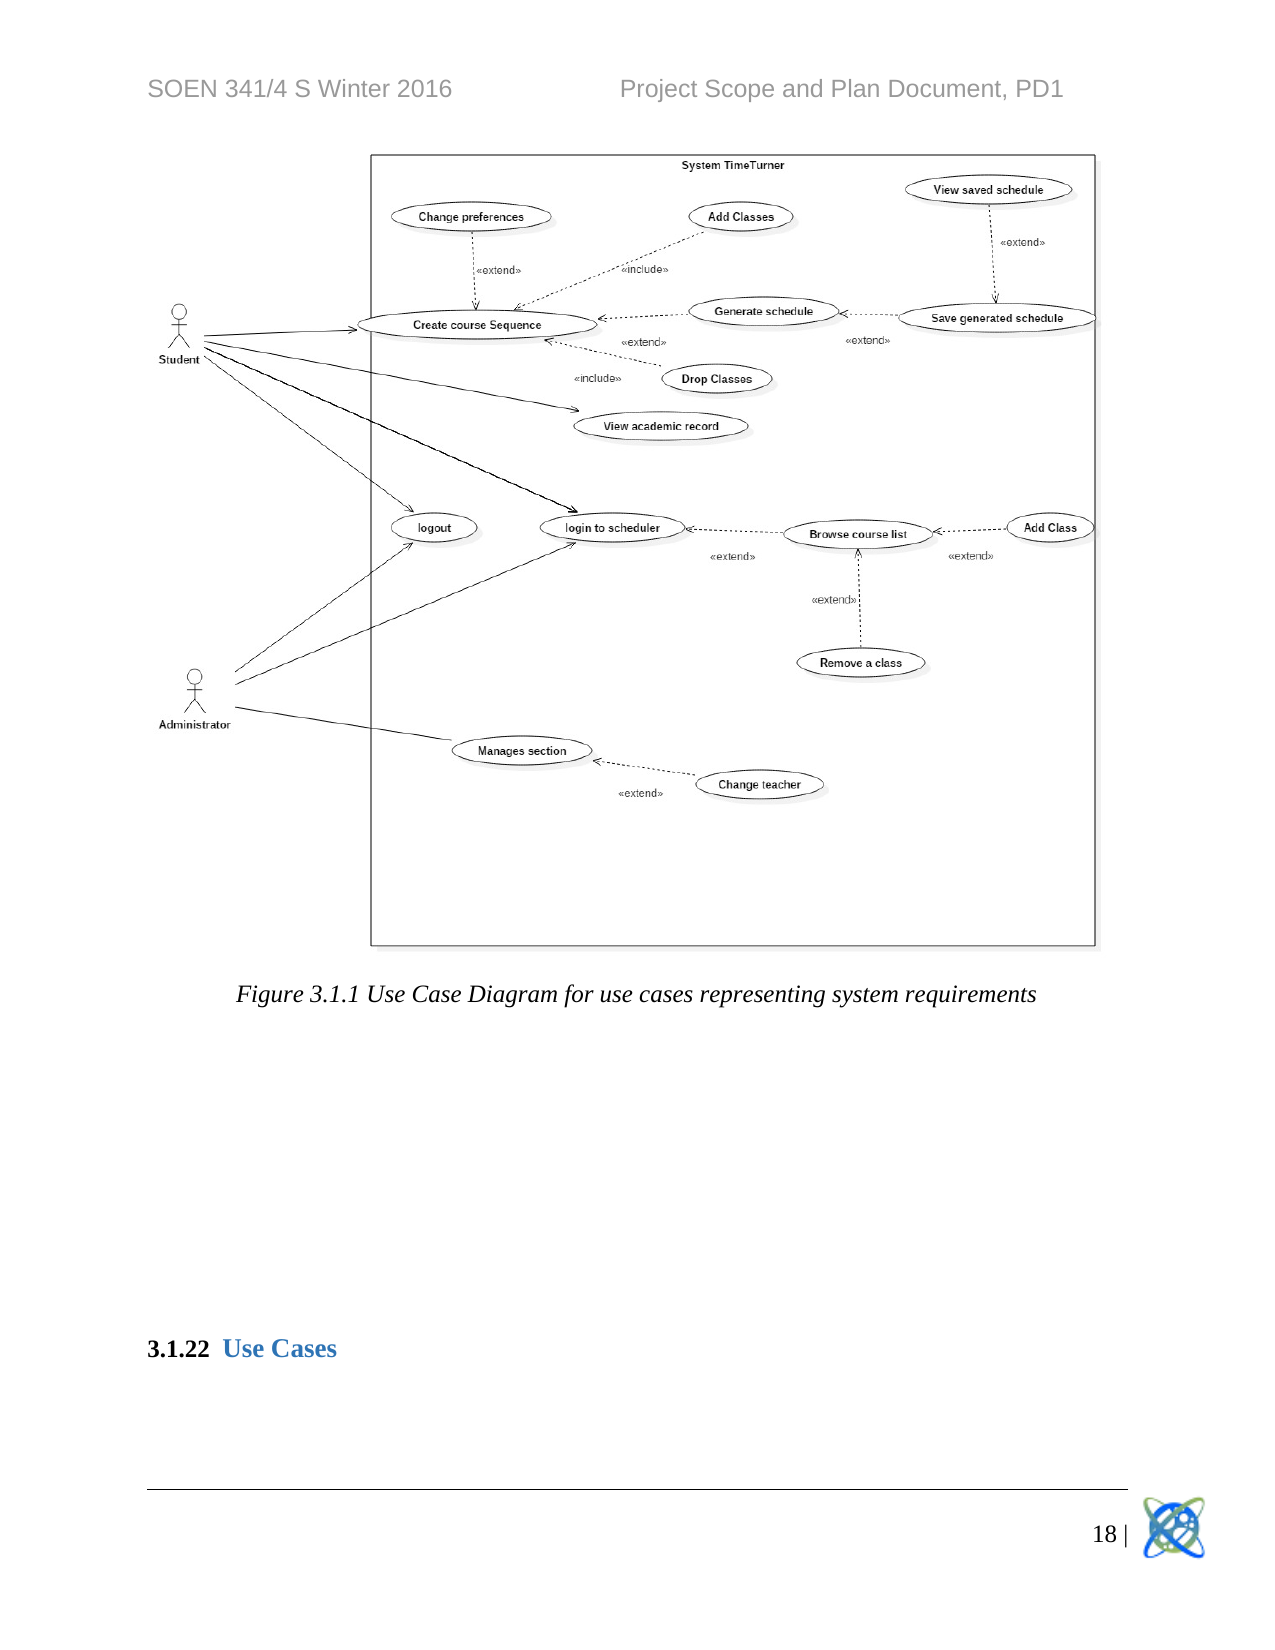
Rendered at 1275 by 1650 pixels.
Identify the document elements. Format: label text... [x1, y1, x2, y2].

text Use Cases [147, 1332, 1128, 1364]
text Figure 3.1.1 Use Case Diagram for use cases representing system requirements [147, 979, 1128, 1007]
picture [1123, 1490, 1224, 1566]
picture [147, 147, 1128, 979]
